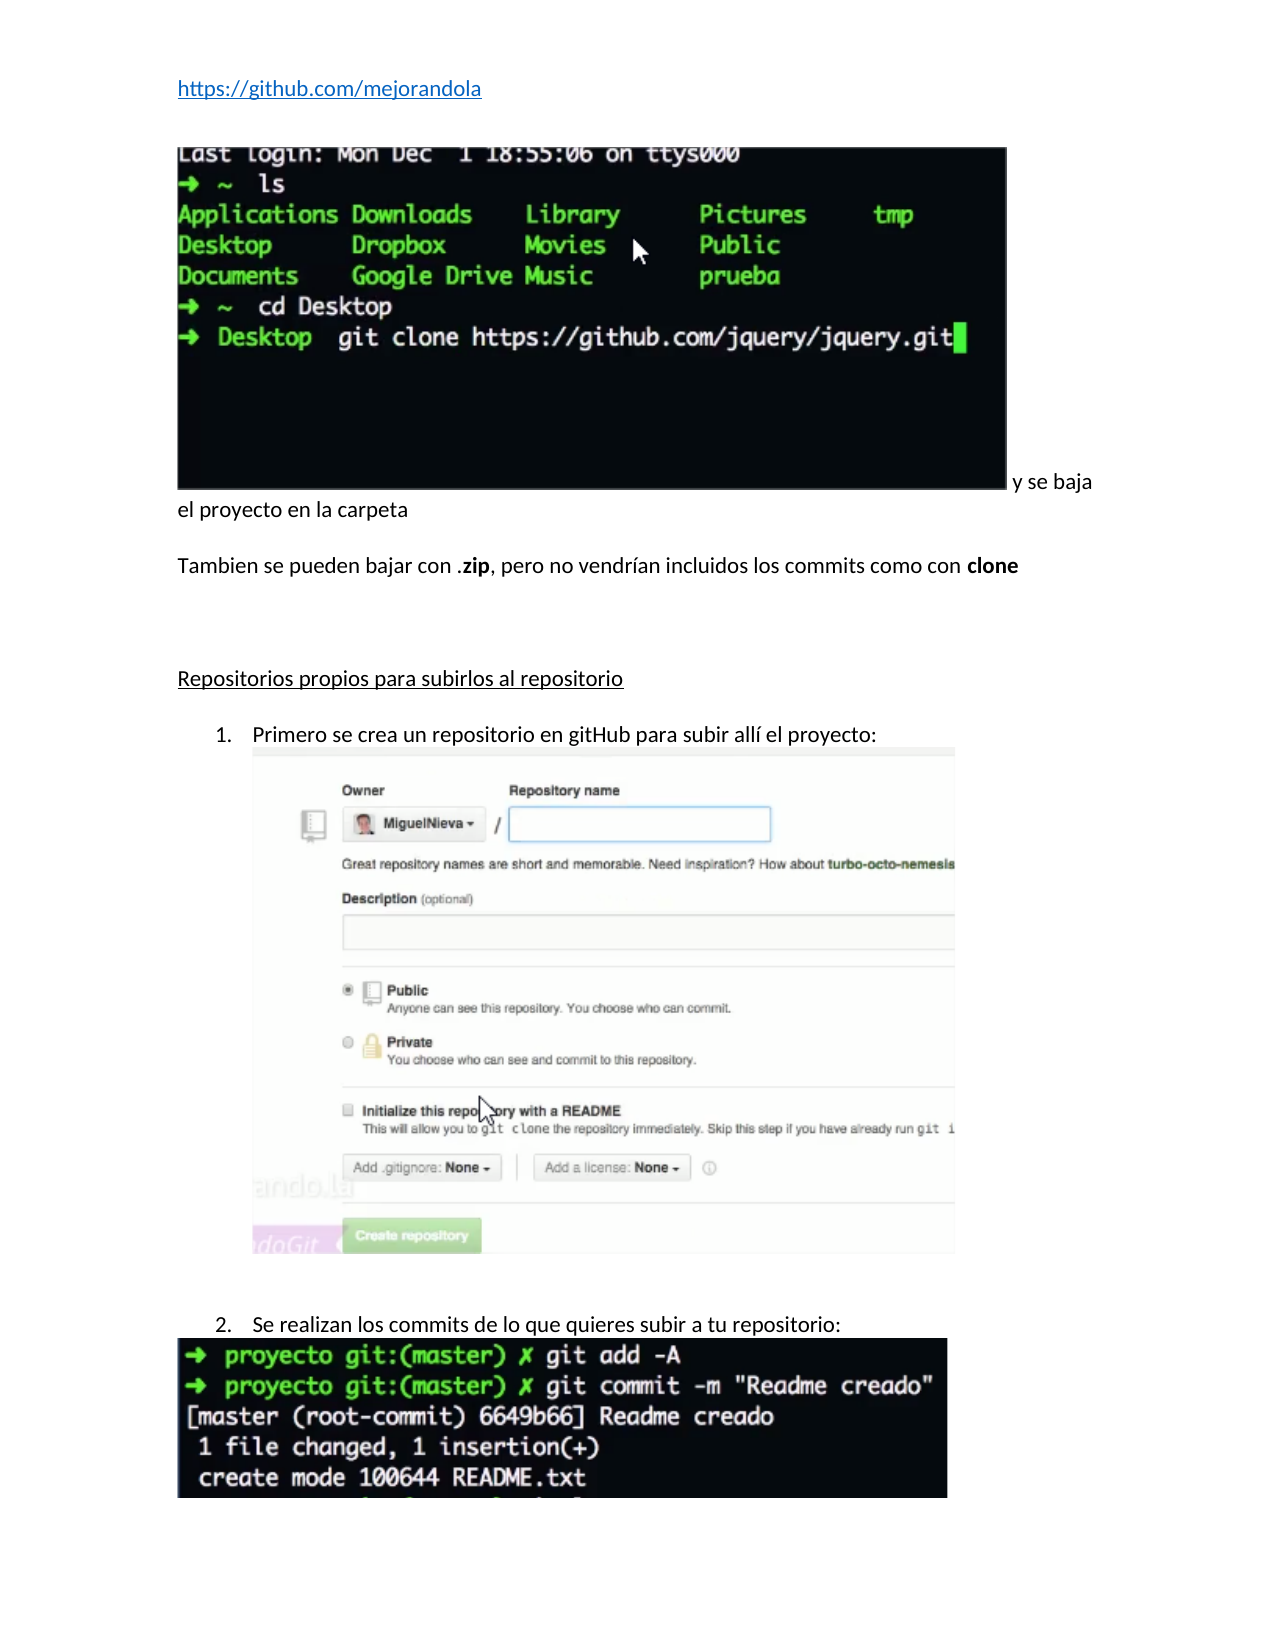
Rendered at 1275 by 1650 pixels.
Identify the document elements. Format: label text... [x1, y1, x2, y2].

list Se realizan los commits de lo que quieres subir a tu repositorio: [215, 1310, 1098, 1338]
picture [252, 747, 956, 1254]
text Tambien se pueden bajar con .zip, pero no vendrían incluidos los commits como con clone [177, 552, 1098, 579]
text Repositorios propios para subirlos al repositorio [177, 664, 1098, 692]
picture [177, 1338, 948, 1498]
picture [177, 147, 1007, 490]
